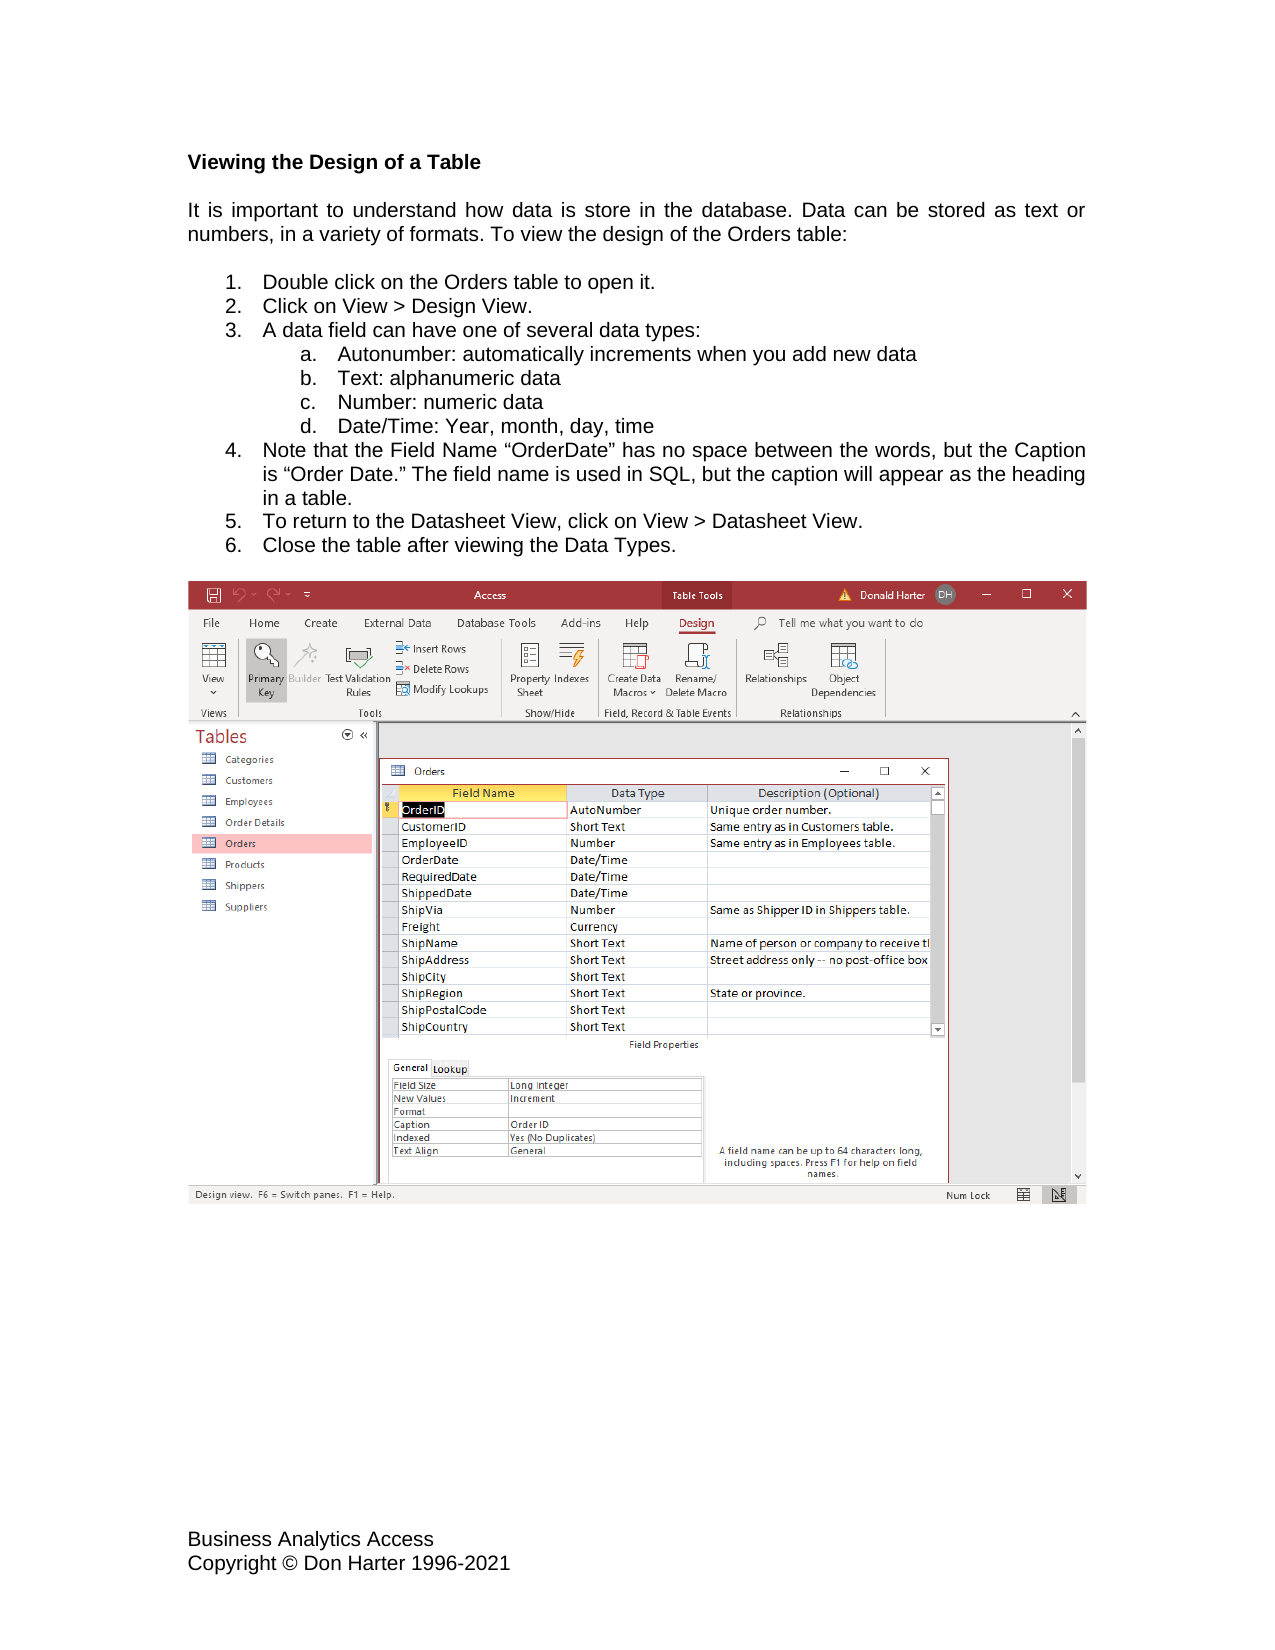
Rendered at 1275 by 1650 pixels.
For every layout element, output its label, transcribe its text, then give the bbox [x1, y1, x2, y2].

list Close the table after viewing the Data Types. [225, 533, 1087, 557]
list Date/Time: Year, month, day, time [300, 413, 1087, 437]
list Click on View > Design View. [225, 294, 1087, 318]
list A data field can have one of several data types: [225, 318, 1087, 342]
picture [188, 581, 1087, 1204]
list Autonumber: automatically increments when you add new data [300, 342, 1087, 366]
text It is important to understand how data is store in the database. Data can be stored as text or numbers, in a variety of formats. To view the design of the Orders table: [187, 198, 1087, 246]
list Text: alphanumeric data [300, 366, 1087, 389]
list Note that the Field Name “OrderDate” has no space between the words, but the Caption is “Order Date.” The field name is used in SQL, but the caption will appear as the heading in a table. [225, 437, 1087, 509]
list Number: numeric data [300, 389, 1087, 413]
text Viewing the Design of a Table [187, 150, 1087, 174]
list Double click on the Orders table to open it. [225, 270, 1087, 294]
list To return to the Datasheet View, click on View > Datasheet View. [225, 509, 1087, 533]
